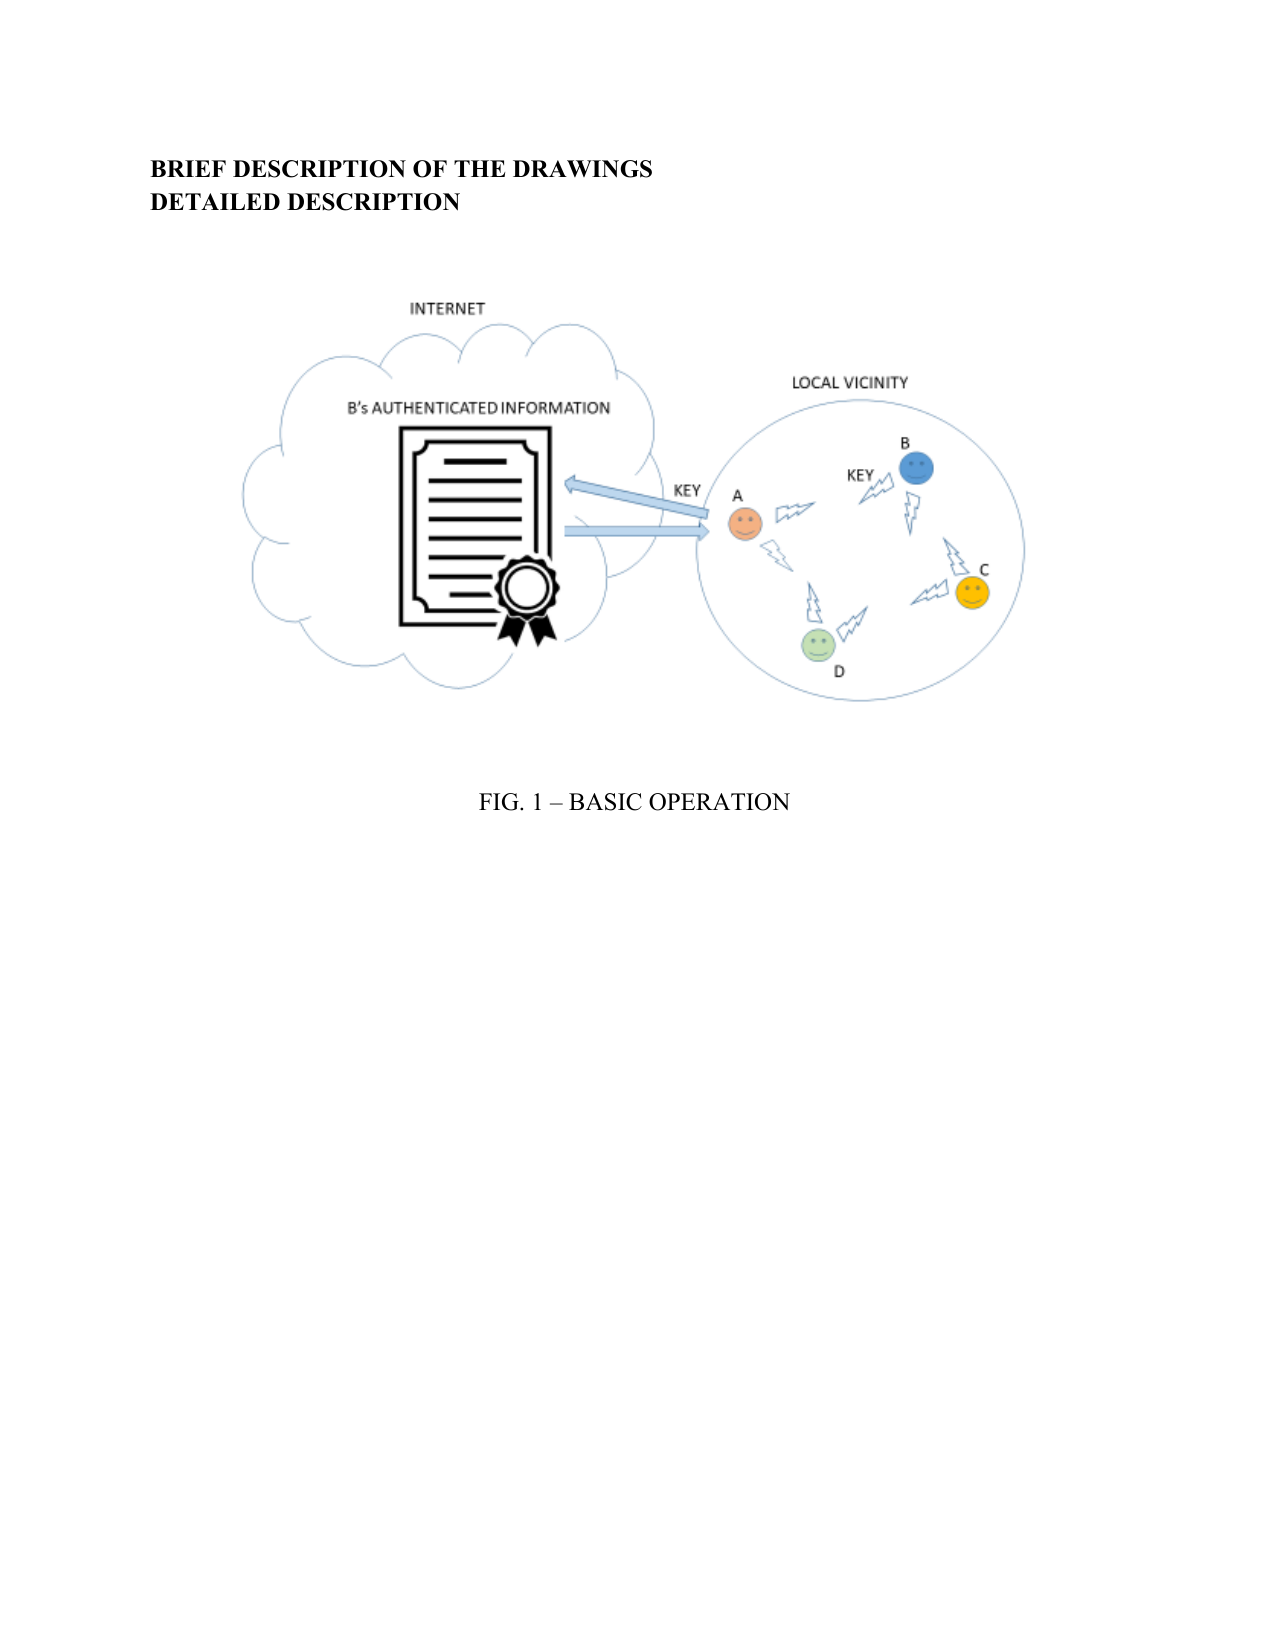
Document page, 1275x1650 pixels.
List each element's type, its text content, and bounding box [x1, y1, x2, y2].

text FIG. 1 – BASIC OPERATION [150, 787, 1119, 816]
text BRIEF DESCRIPTION OF THE DRAWINGS [150, 154, 1127, 183]
picture [150, 220, 1125, 769]
text DETAILED DESCRIPTION [150, 187, 1127, 216]
